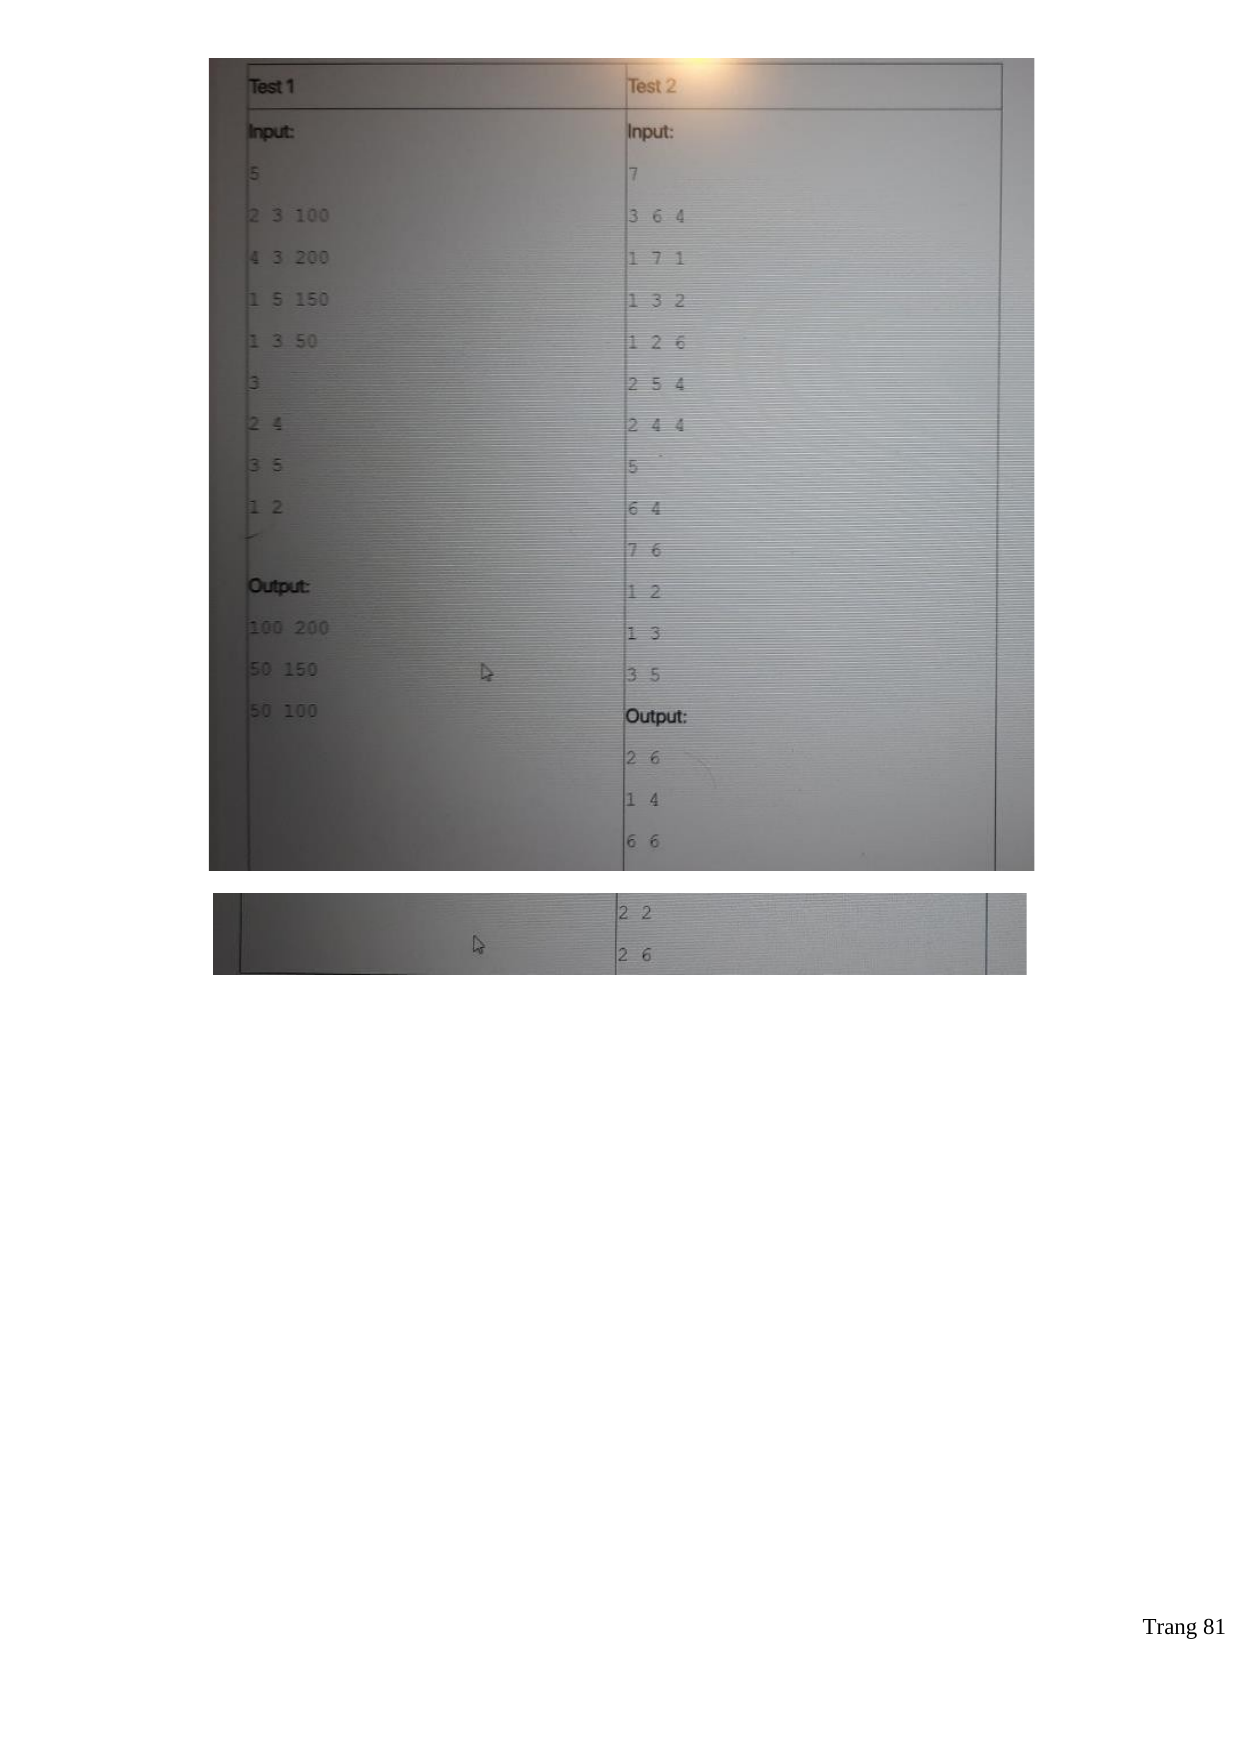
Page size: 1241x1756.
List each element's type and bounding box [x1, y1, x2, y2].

picture [213, 893, 1027, 975]
picture [208, 58, 1035, 871]
